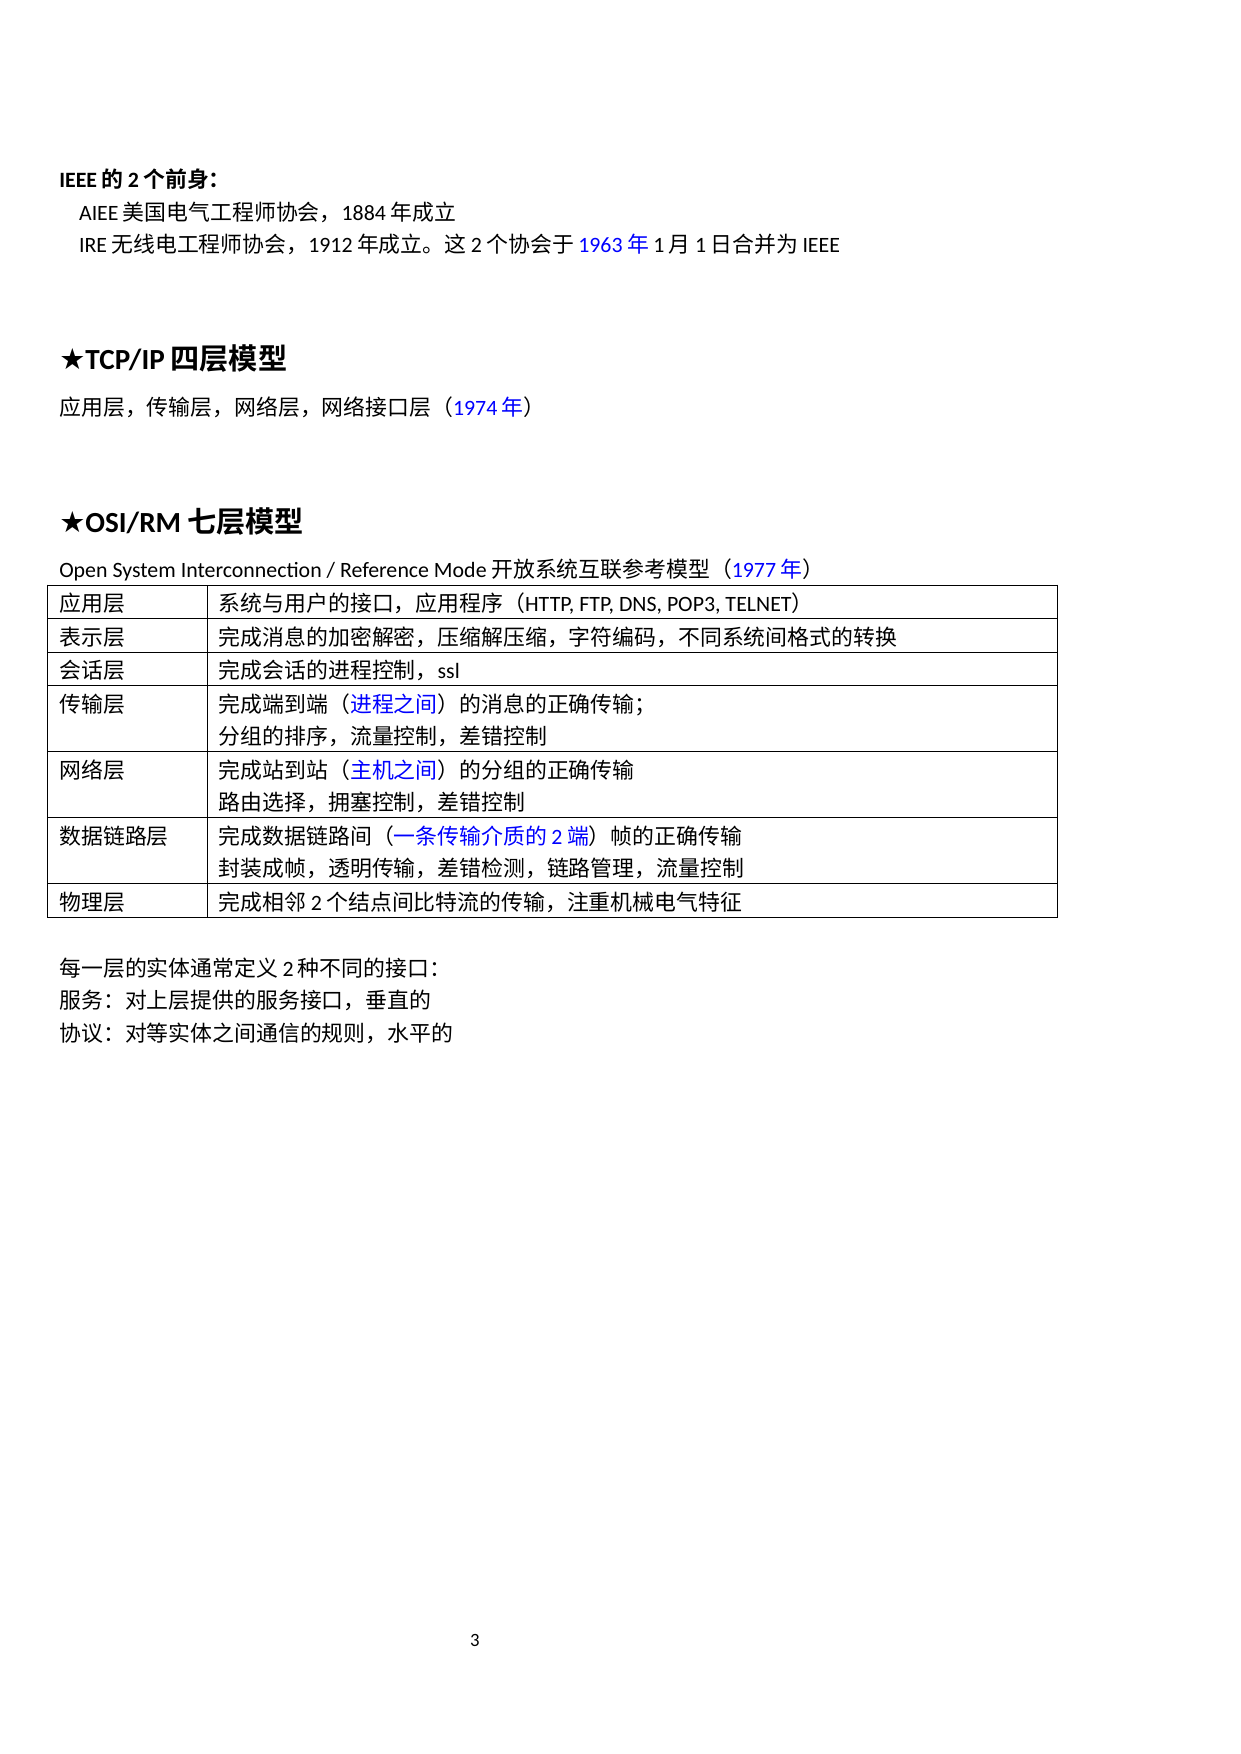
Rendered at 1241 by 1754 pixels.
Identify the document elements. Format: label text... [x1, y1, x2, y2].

text ★TCP/IP四层模型 [59, 324, 1181, 389]
table_cell 完成相邻2个结点间比特流的传输，注重机械电气特征 [208, 884, 1057, 917]
text AIEE美国电气工程师协会，1884年成立 [59, 194, 1181, 227]
table_cell 数据链路层 [48, 818, 207, 883]
table_header 应用层 [48, 586, 207, 618]
table_cell 完成站到站（主机之间）的分组的正确传输 路由选择，拥塞控制，差错控制 [208, 752, 1057, 817]
table_cell 完成消息的加密解密，压缩解压缩，字符编码，不同系统间格式的转换 [208, 619, 1057, 652]
text 服务：对上层提供的服务接口，垂直的 [59, 983, 1181, 1015]
text 协议：对等实体之间通信的规则，水平的 [59, 1015, 1181, 1048]
table_cell 表示层 [48, 619, 207, 652]
table_cell 传输层 [48, 686, 207, 751]
table_cell 完成数据链路间（一条传输介质的2端）帧的正确传输 封装成帧，透明传输，差错检测，链路管理，流量控制 [208, 818, 1057, 883]
table_cell 完成端到端（进程之间）的消息的正确传输； 分组的排序，流量控制，差错控制 [208, 686, 1057, 751]
table_cell 物理层 [48, 884, 207, 917]
table_header 系统与用户的接口，应用程序（HTTP, FTP, DNS, POP3, TELNET） [208, 586, 1057, 618]
table_cell 网络层 [48, 752, 207, 817]
text ★OSI/RM七层模型 [59, 487, 1181, 552]
text IRE无线电工程师协会，1912年成立。这2个协会于1963年1月1日合并为IEEE [59, 227, 1181, 259]
table_cell 会话层 [48, 653, 207, 685]
text 应用层，传输层，网络层，网络接口层（1974年） [59, 389, 1181, 422]
text IEEE的2个前身： [59, 162, 1181, 194]
table_cell 完成会话的进程控制，ssl [208, 653, 1057, 685]
text 每一层的实体通常定义2种不同的接口： [59, 950, 1181, 983]
text Open System Interconnection / Reference Mode开放系统互联参考模型（1977年） [59, 552, 1181, 584]
